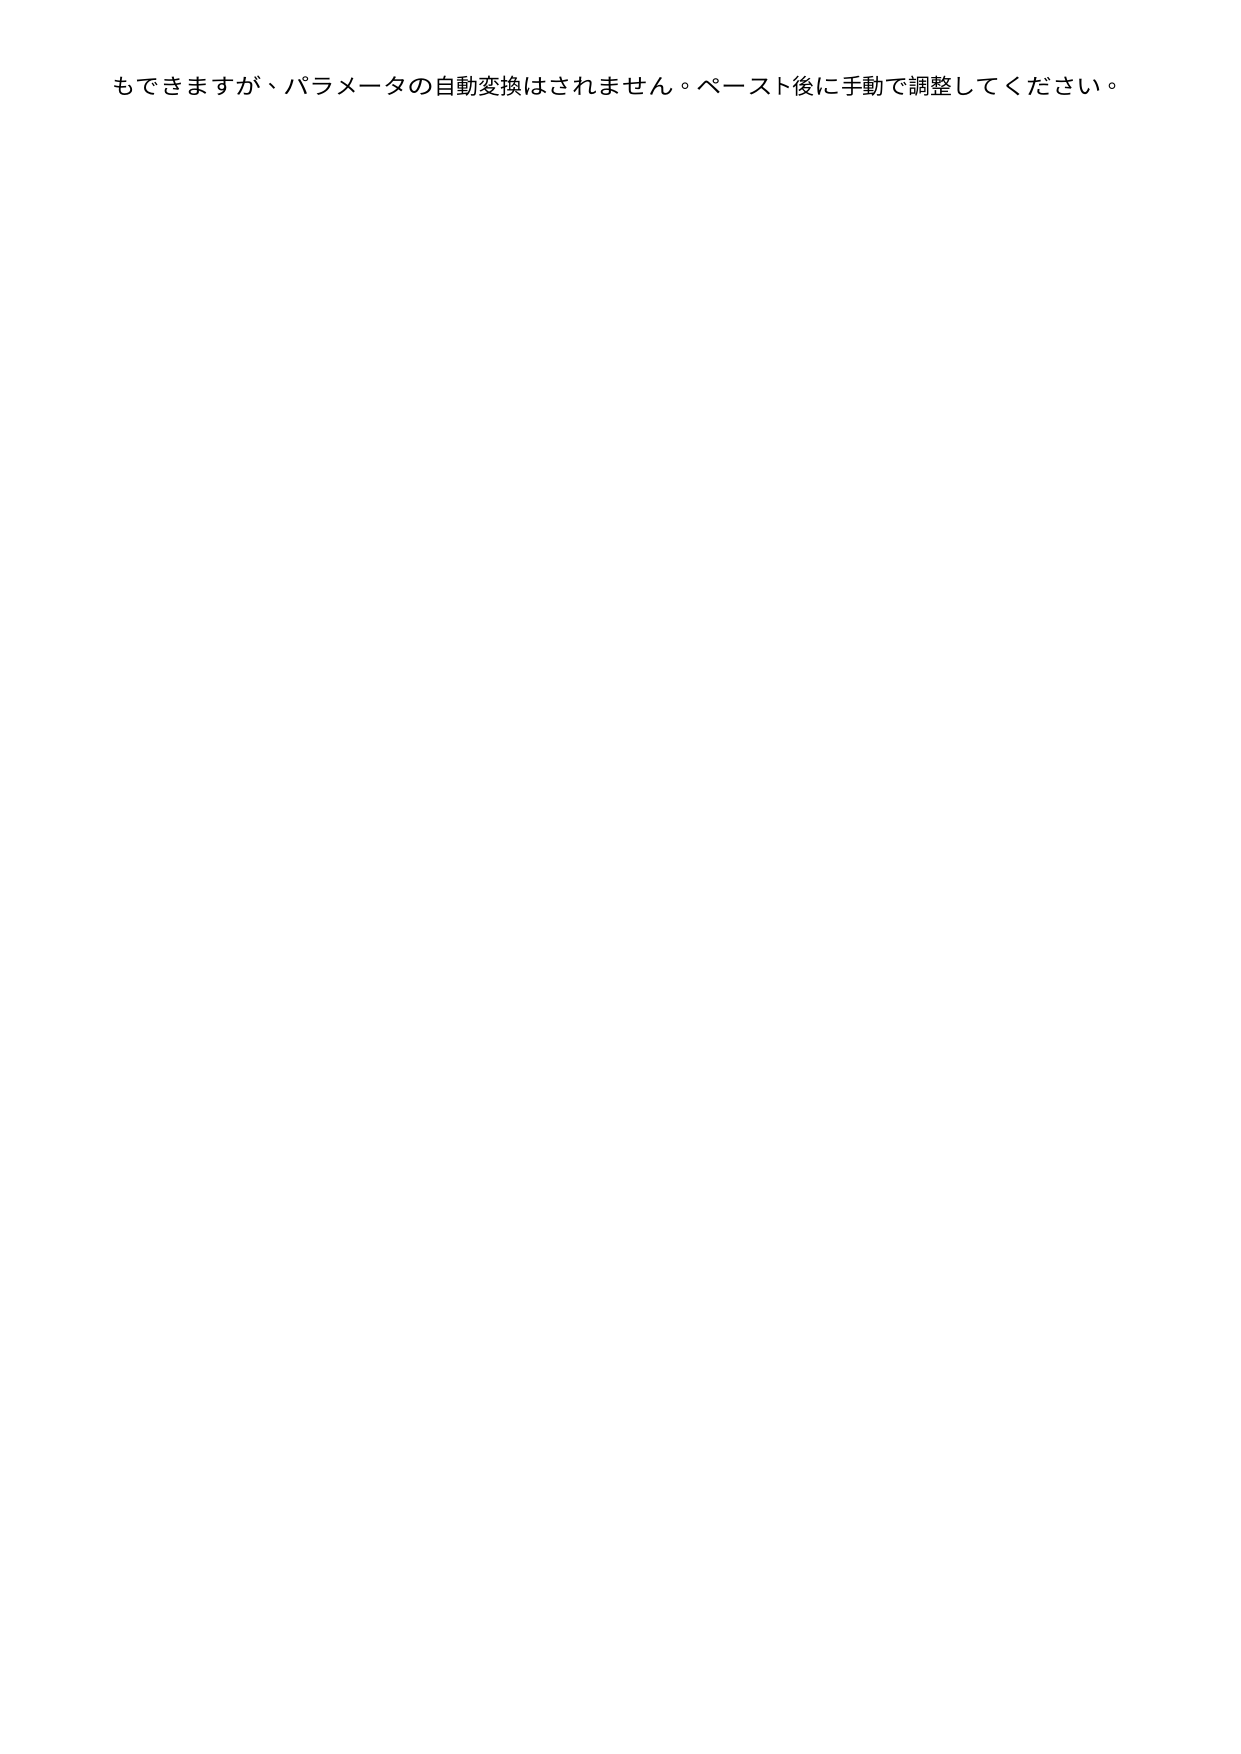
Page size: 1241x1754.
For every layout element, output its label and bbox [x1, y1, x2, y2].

text [112, 71, 1153, 101]
